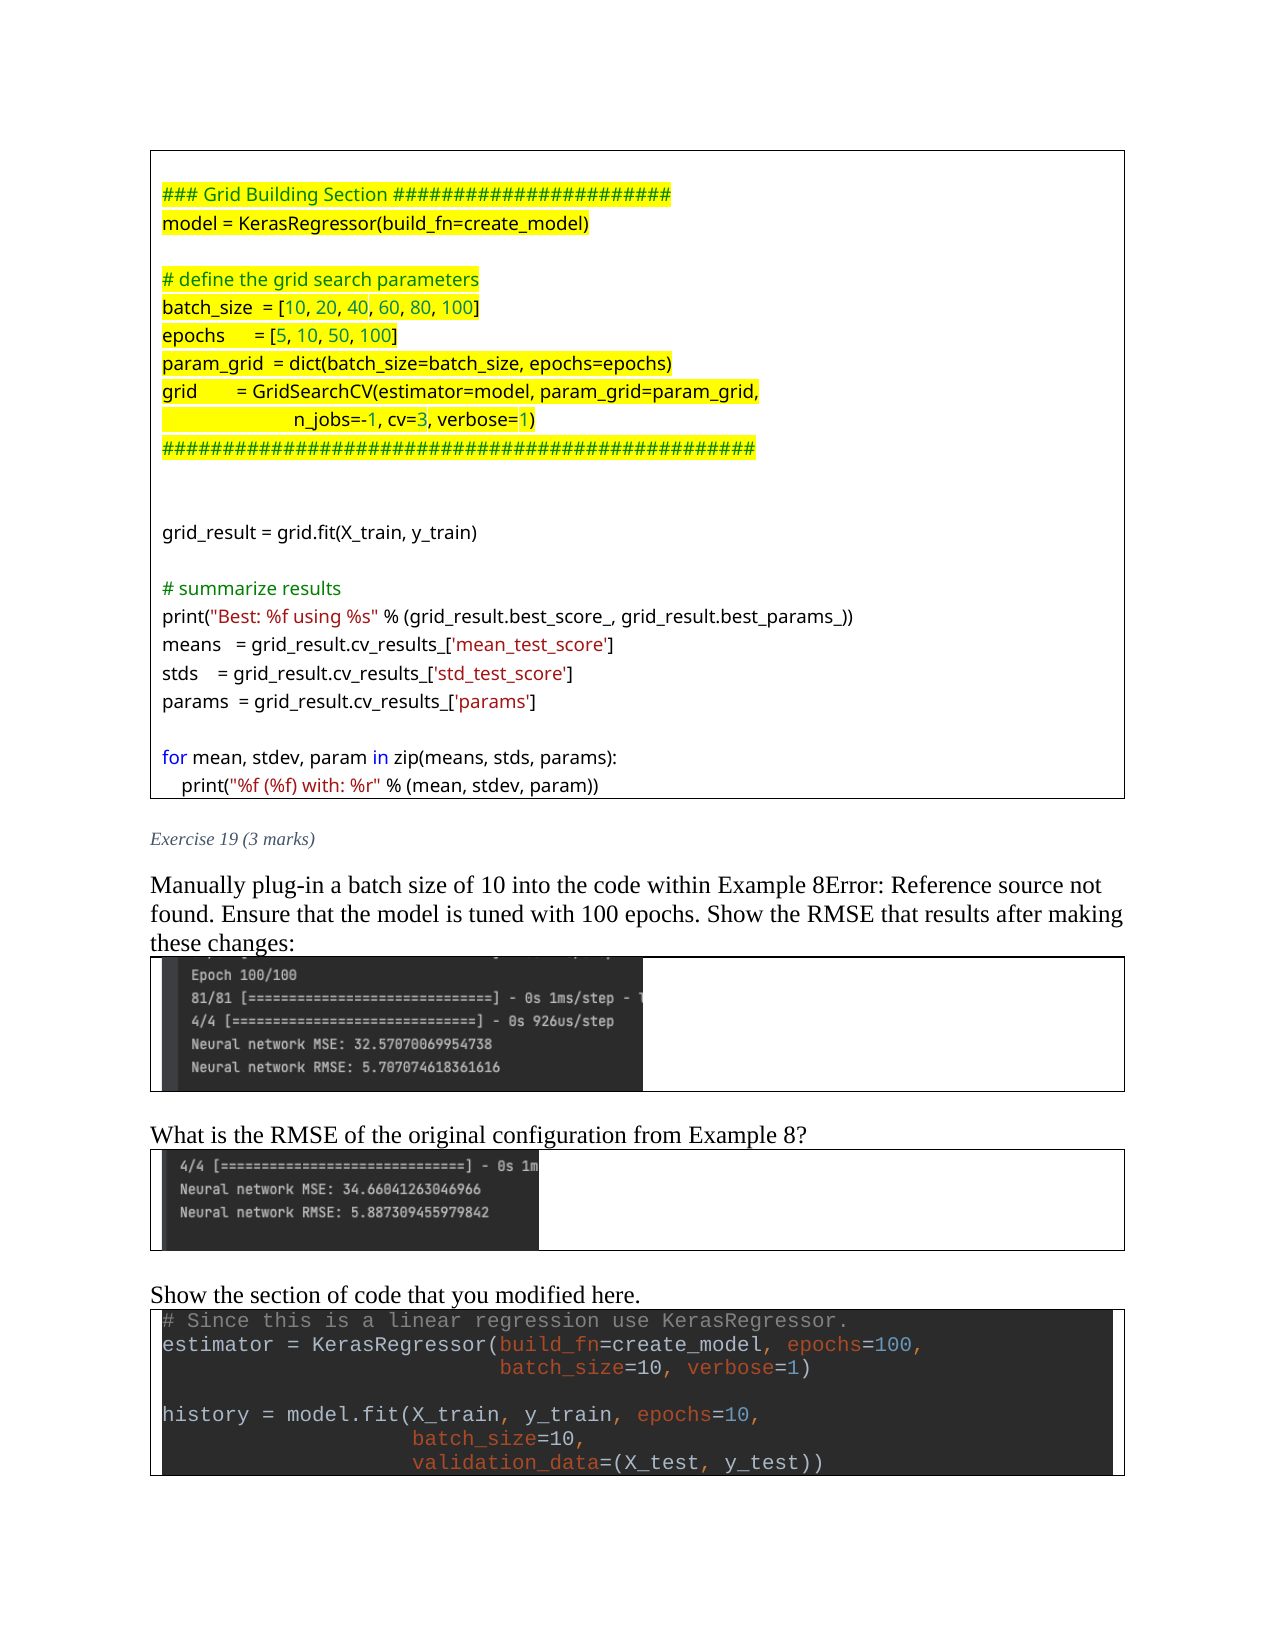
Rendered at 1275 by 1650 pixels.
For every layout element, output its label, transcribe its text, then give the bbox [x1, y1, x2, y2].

picture [161, 1150, 539, 1251]
table_header [151, 958, 161, 1091]
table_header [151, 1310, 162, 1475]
text Show the section of code that you modified here. [150, 1280, 1125, 1309]
table_header [643, 958, 1124, 1091]
picture [161, 957, 643, 1091]
table_header [151, 1150, 161, 1250]
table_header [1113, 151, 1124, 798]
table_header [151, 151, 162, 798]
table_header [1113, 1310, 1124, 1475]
table_header [539, 1150, 1124, 1250]
